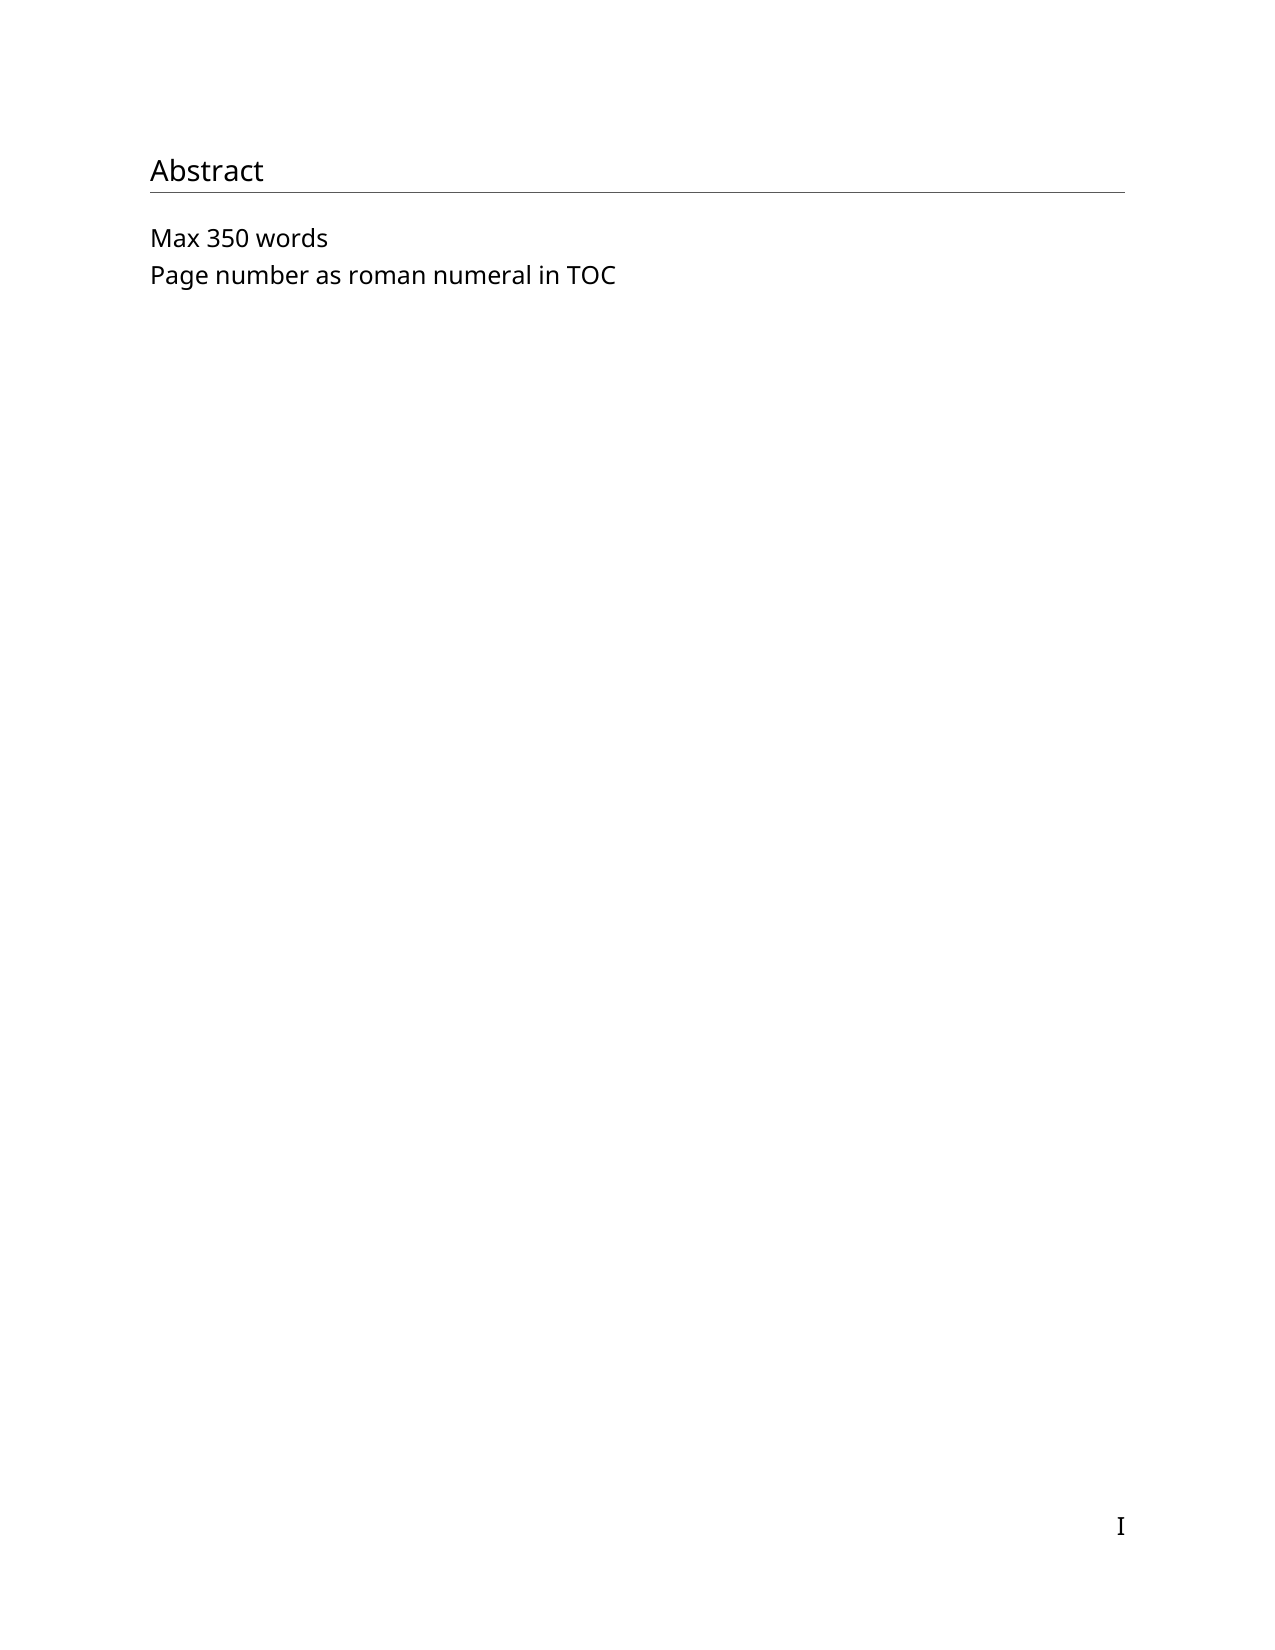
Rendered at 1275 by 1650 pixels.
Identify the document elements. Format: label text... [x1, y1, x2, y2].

subtitle Abstract [150, 150, 1125, 192]
text Page number as roman numeral in TOC [150, 258, 1125, 292]
text Max 350 words [150, 221, 1125, 255]
